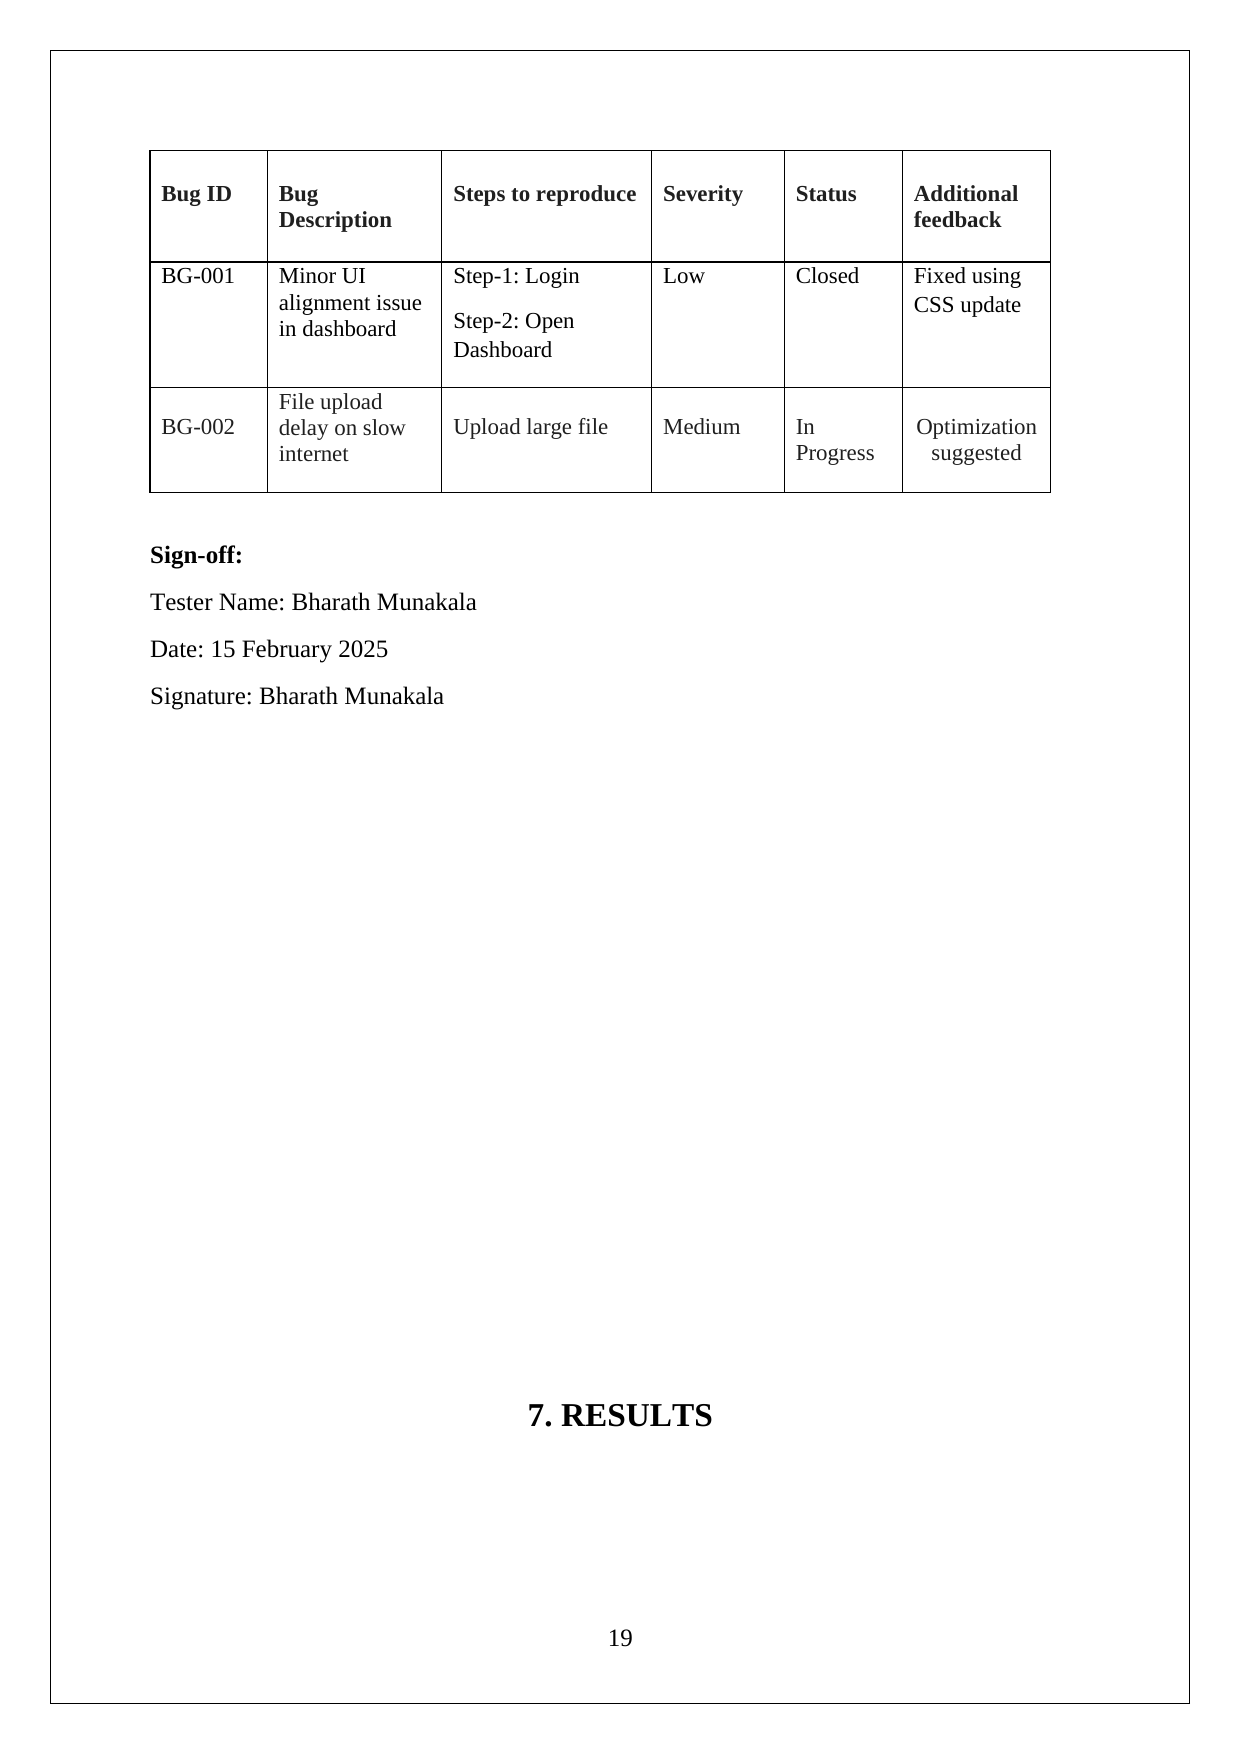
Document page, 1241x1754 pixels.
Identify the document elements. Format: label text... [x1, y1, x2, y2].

text Tester Name: Bharath Munakala [150, 587, 1090, 616]
table_header Bug Description [268, 151, 441, 261]
table_cell File upload delay on slow internet [268, 388, 441, 492]
table_cell Step-1: Login Step-2: Open Dashboard [442, 263, 651, 387]
table_cell BG-001 [151, 263, 267, 387]
text Sign-off: [150, 540, 1090, 569]
table_header Bug ID [151, 151, 267, 261]
table_header Status [785, 151, 902, 261]
table_cell Minor UI alignment issue in dashboard [268, 263, 441, 387]
table_cell Closed [785, 263, 902, 387]
table_header Severity [652, 151, 784, 261]
text Date: 15 February 2025 [150, 634, 1090, 663]
table_cell BG-002 [151, 388, 267, 492]
table_cell Medium [652, 388, 784, 492]
text Signature: Bharath Munakala [150, 681, 1090, 710]
table_header Additional feedback [903, 151, 1050, 261]
table_cell Upload large file [442, 388, 651, 492]
table_cell Optimization suggested [903, 388, 1050, 492]
table_cell In Progress [785, 388, 902, 492]
table_header Steps to reproduce [442, 151, 651, 261]
table_cell Fixed using CSS update [903, 263, 1050, 387]
text 7. RESULTS [150, 1395, 1090, 1434]
table_cell Low [652, 263, 784, 387]
